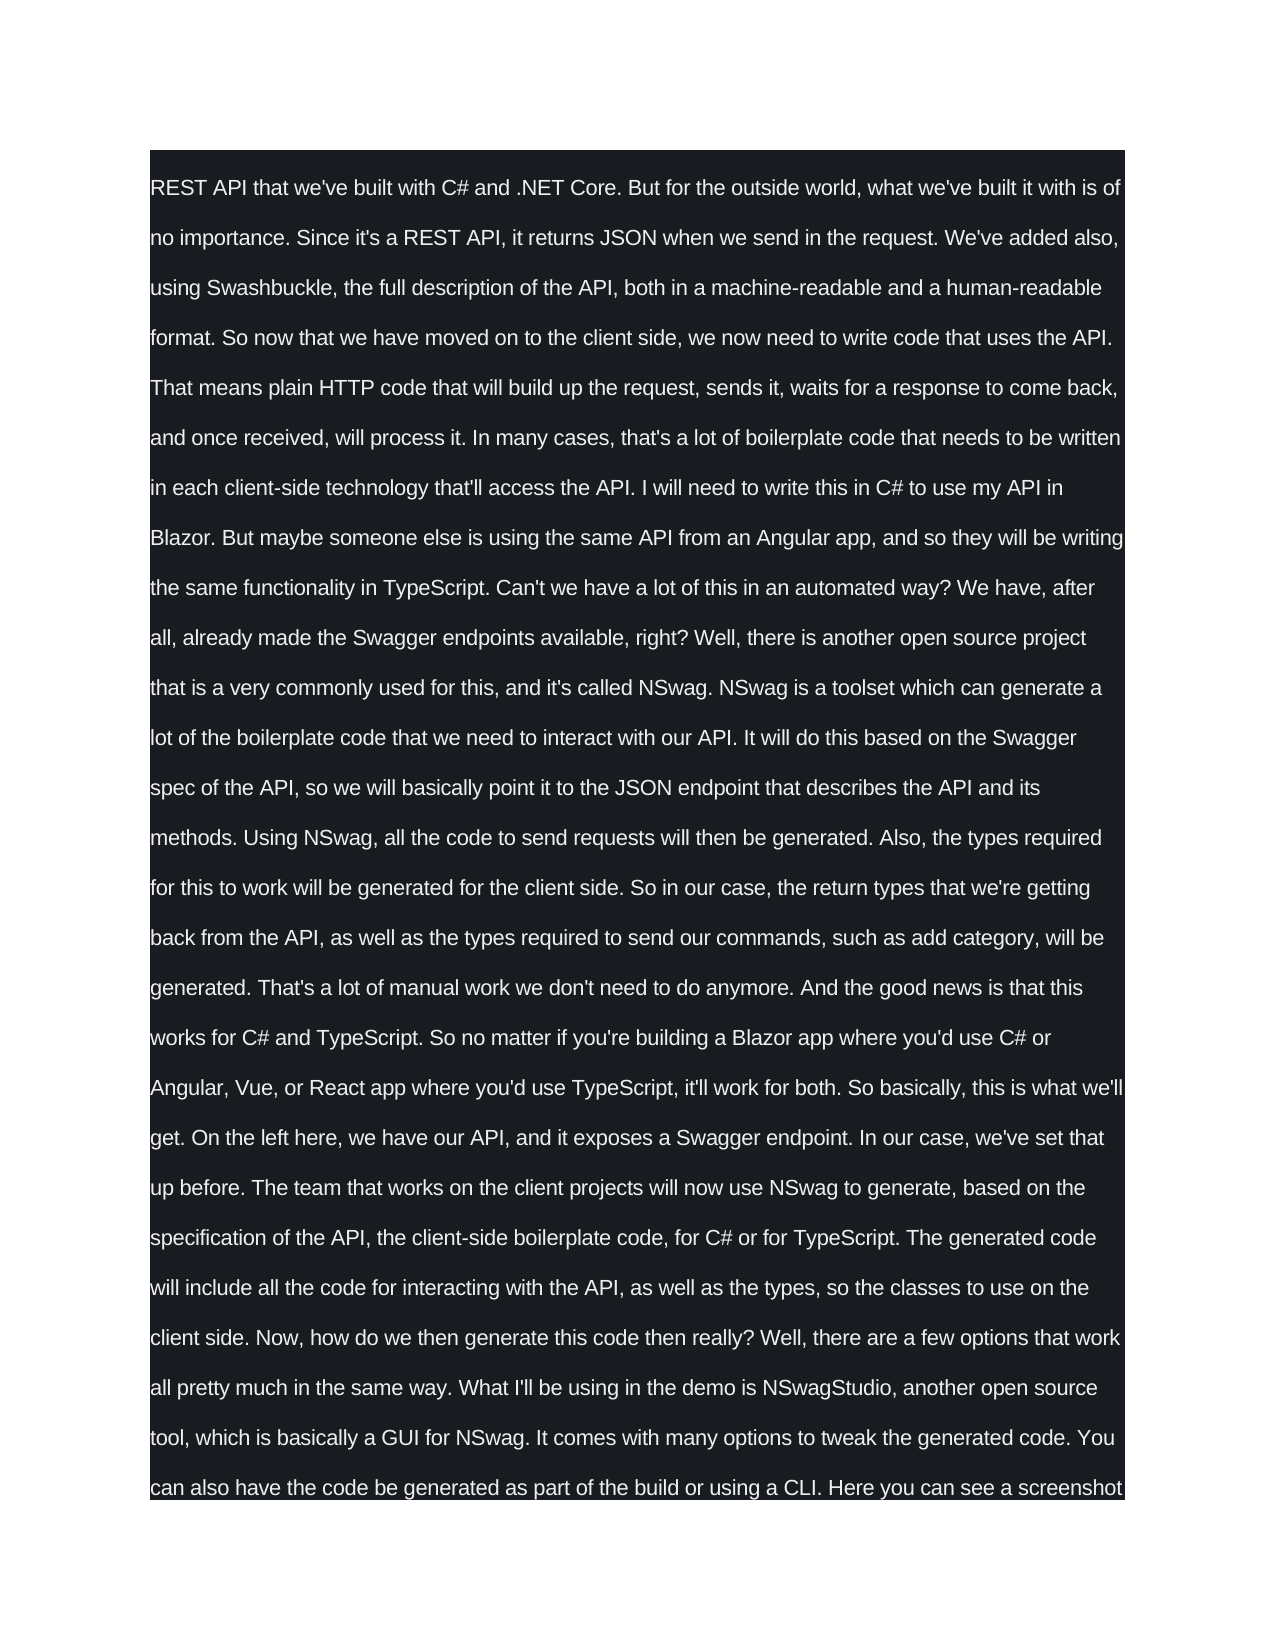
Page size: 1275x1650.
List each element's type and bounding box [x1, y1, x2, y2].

text [150, 150, 1125, 1500]
